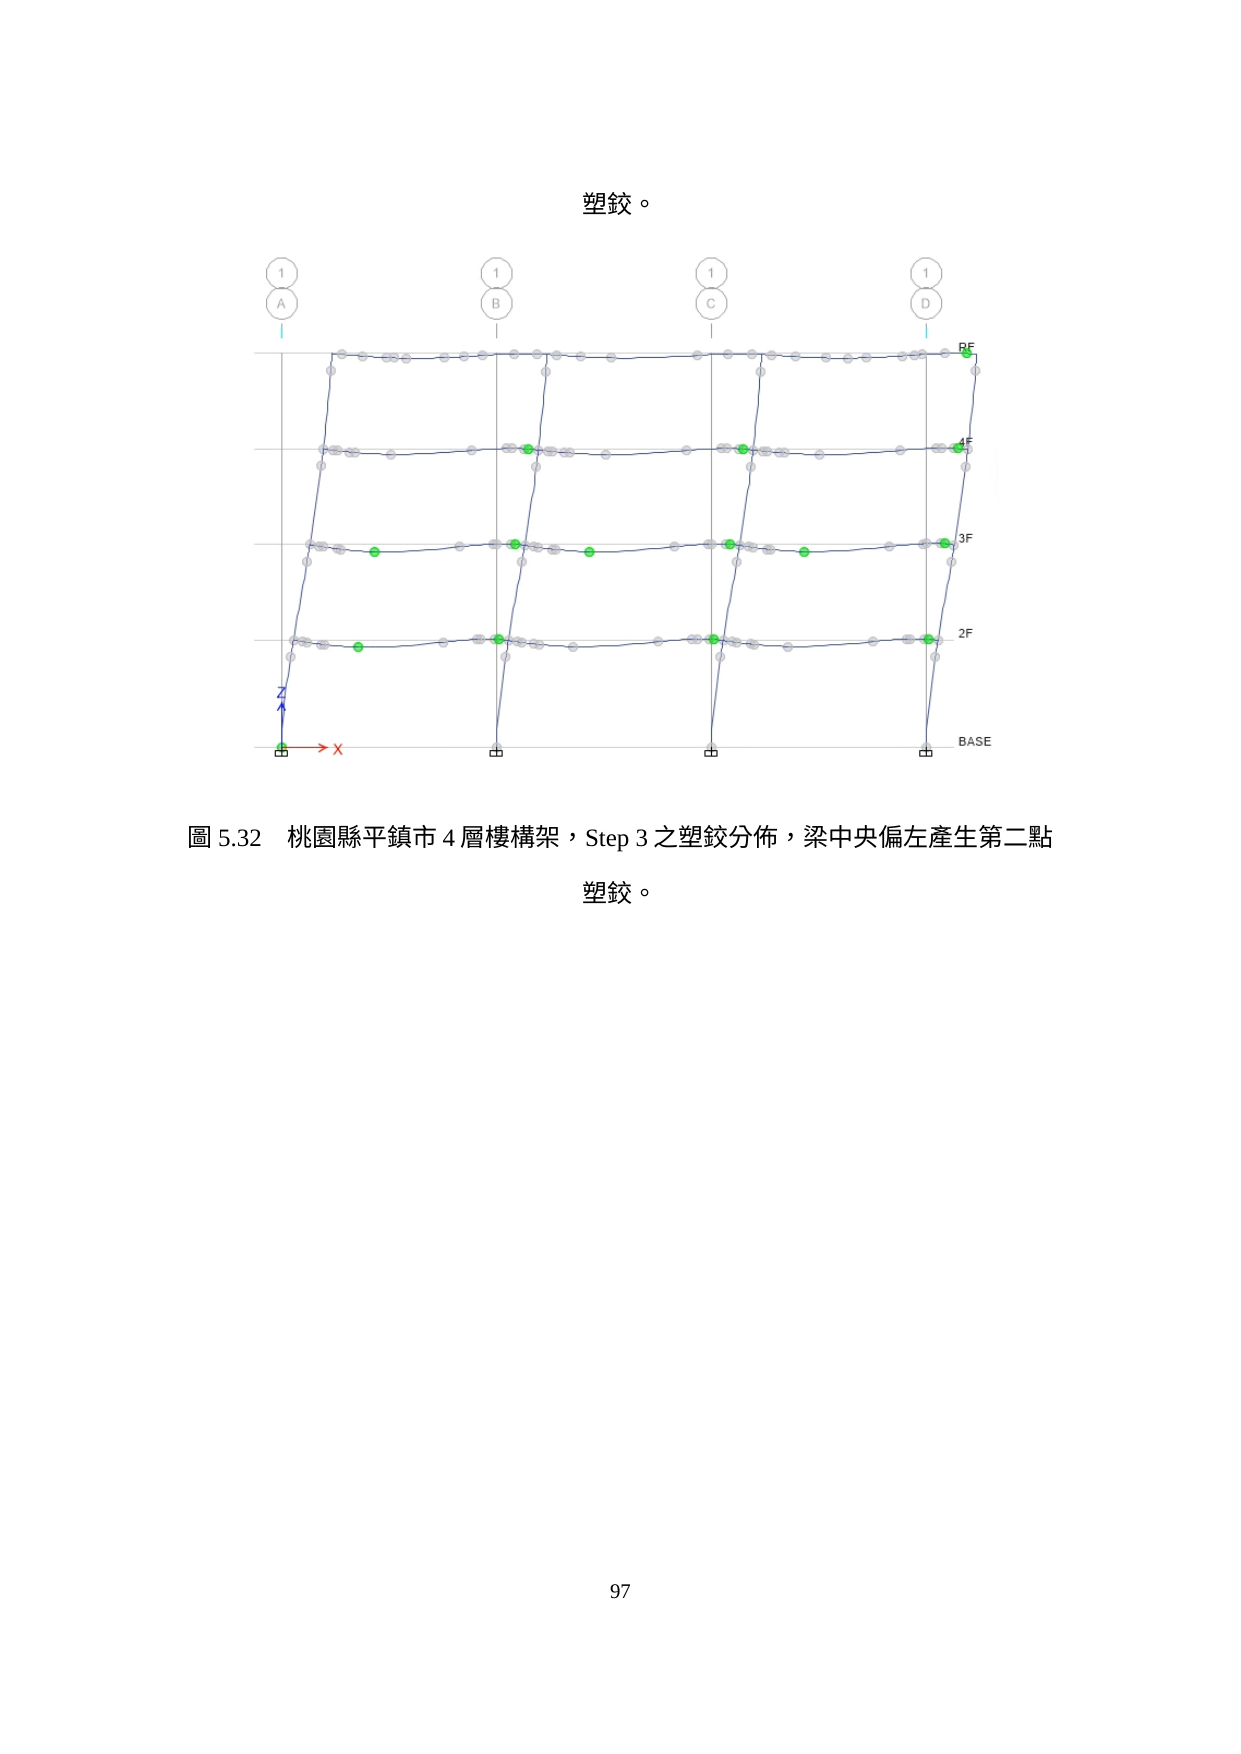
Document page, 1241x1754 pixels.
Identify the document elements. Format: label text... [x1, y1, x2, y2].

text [177, 184, 1063, 222]
picture [241, 239, 1000, 772]
